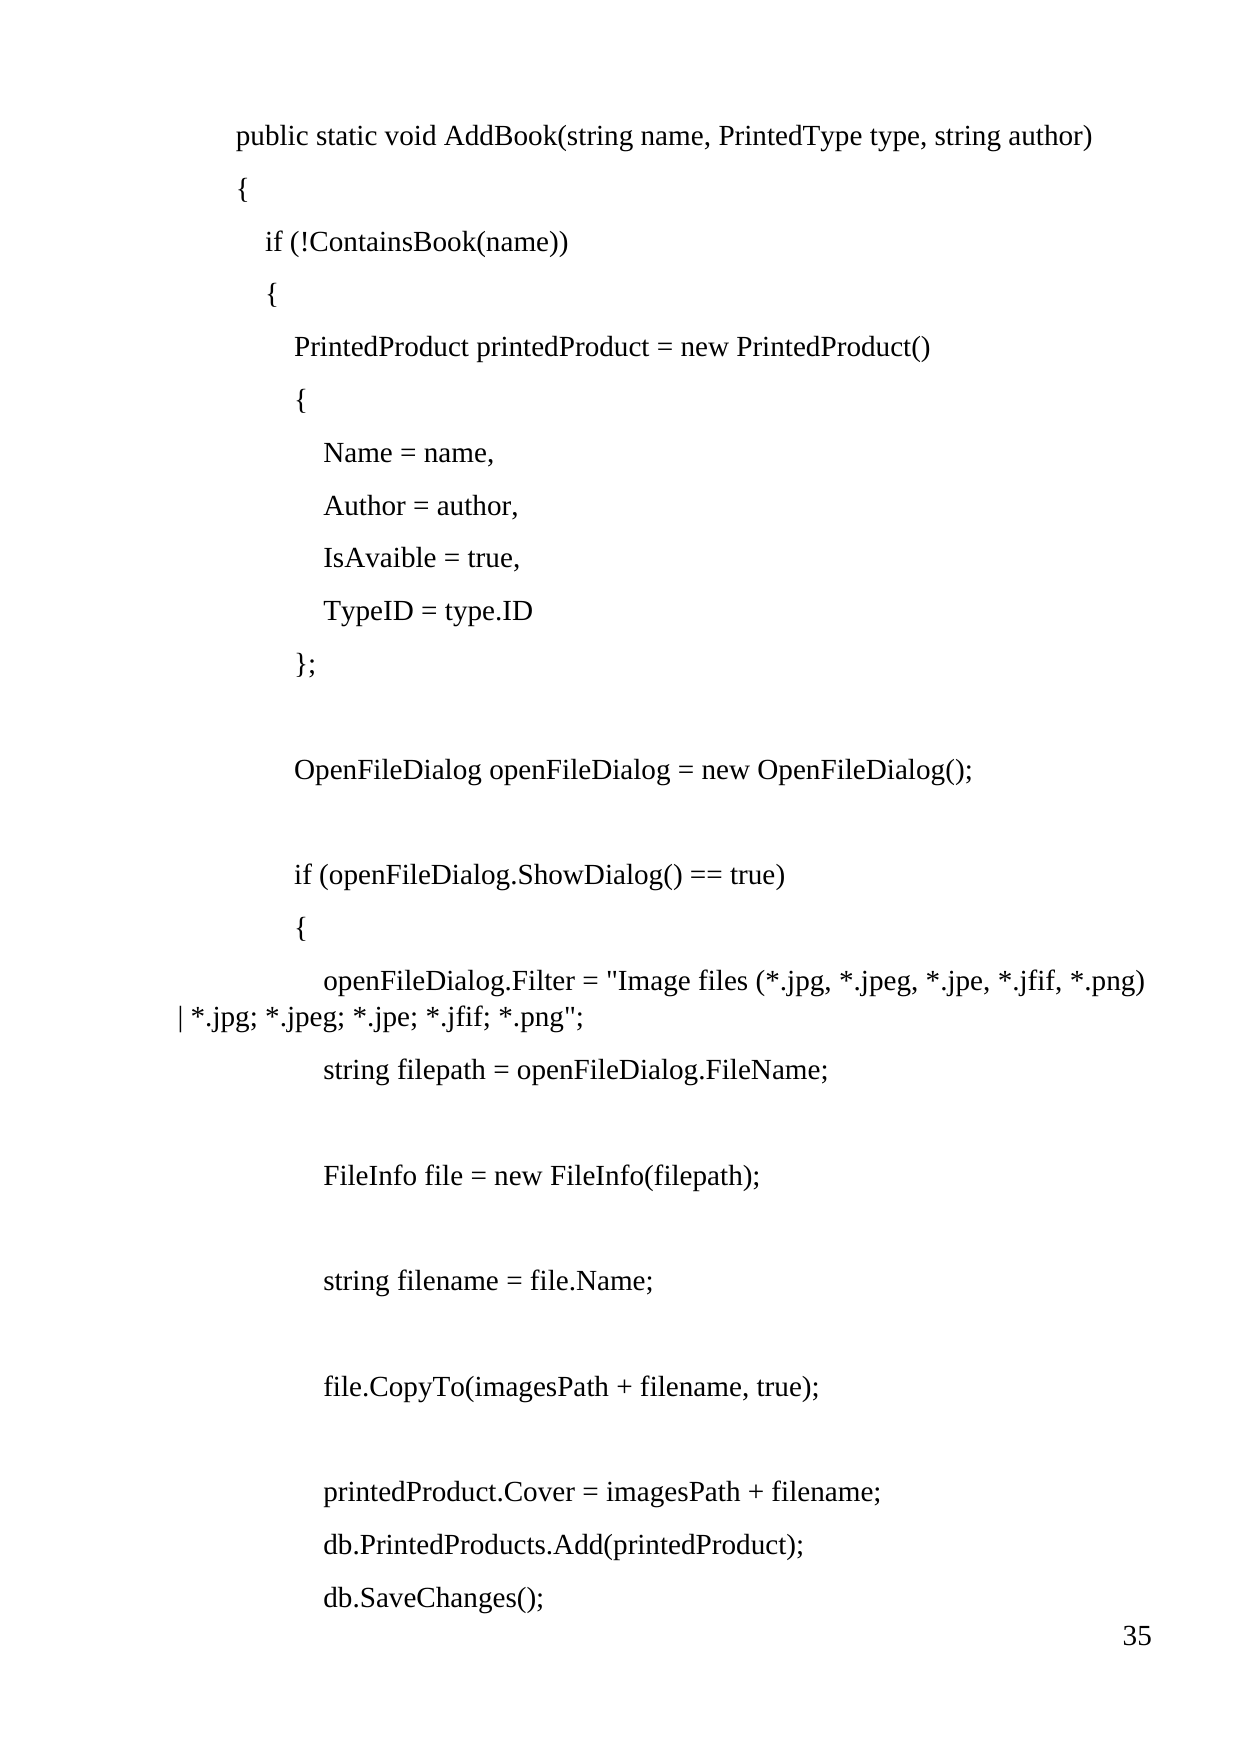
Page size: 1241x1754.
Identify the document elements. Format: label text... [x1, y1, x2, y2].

text { [177, 277, 1152, 310]
text { [177, 382, 1152, 416]
text { [177, 171, 1152, 204]
text string filename = file.Name; [177, 1263, 1152, 1297]
text Author = author, [177, 488, 1152, 521]
text public static void AddBook(string name, PrintedType type, string author) [177, 118, 1152, 152]
text if (!ContainsBook(name)) [177, 224, 1152, 257]
text db.SaveChanges(); [177, 1580, 1152, 1614]
text file.CopyTo(imagesPath + filename, true); [177, 1369, 1152, 1402]
text openFileDialog.Filter = "Image files (*.jpg, *.jpeg, *.jpe, *.jfif, *.png) | *.jpg; *.jpeg; *.jpe; *.jfif; *.png"; [177, 963, 1152, 1033]
text OpenFileDialog openFileDialog = new OpenFileDialog(); [177, 752, 1152, 785]
text if (openFileDialog.ShowDialog() == true) [177, 857, 1152, 891]
text db.PrintedProducts.Add(printedProduct); [177, 1527, 1152, 1561]
text PrintedProduct printedProduct = new PrintedProduct() [177, 329, 1152, 363]
text IsAvaible = true, [177, 541, 1152, 574]
text }; [177, 646, 1152, 680]
text printedProduct.Cover = imagesPath + filename; [177, 1474, 1152, 1508]
text string filepath = openFileDialog.FileName; [177, 1052, 1152, 1086]
text Name = name, [177, 435, 1152, 468]
text { [177, 910, 1152, 944]
text TypeID = type.ID [177, 593, 1152, 627]
text FileInfo file = new FileInfo(filepath); [177, 1158, 1152, 1191]
